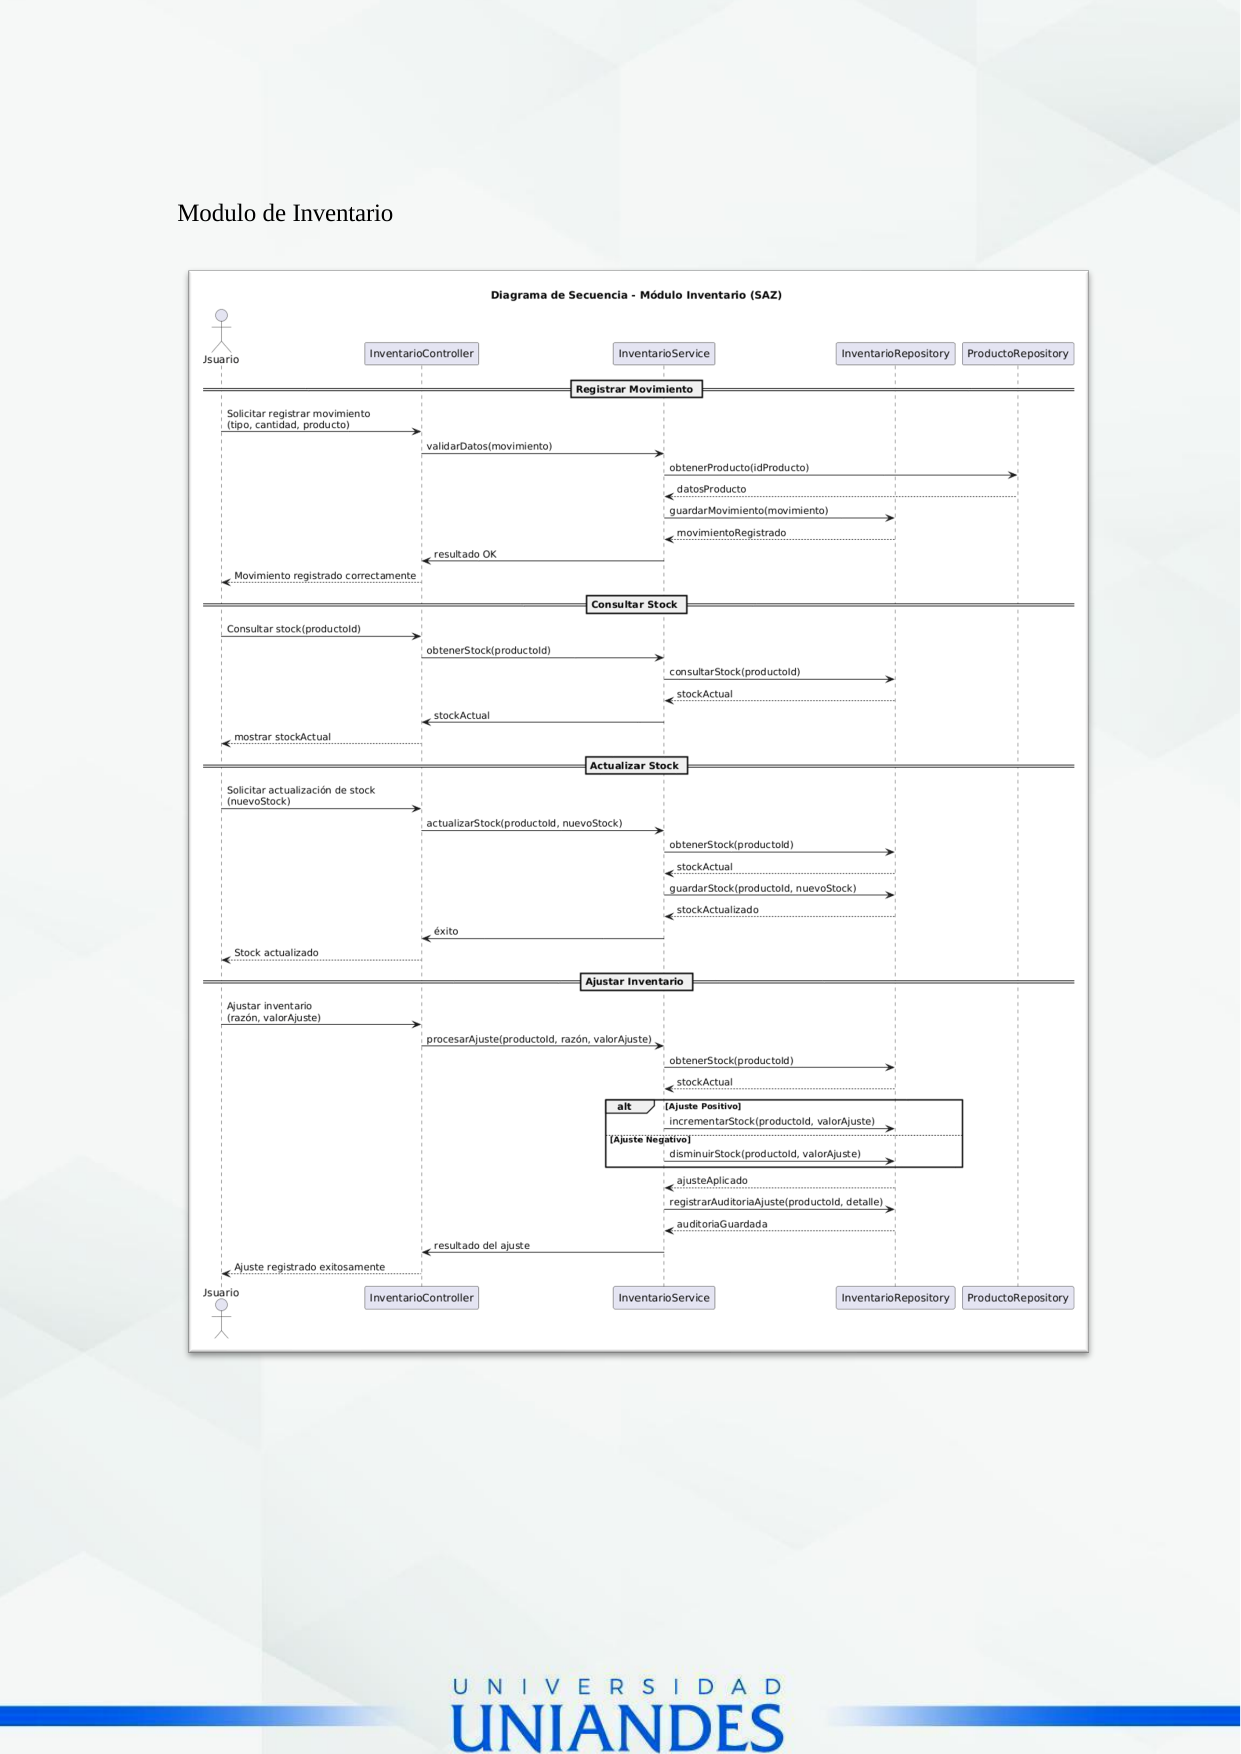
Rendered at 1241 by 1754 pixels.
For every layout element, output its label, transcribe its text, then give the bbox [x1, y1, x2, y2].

picture [0, 0, 1241, 1754]
text Modulo de Inventario [177, 198, 1152, 227]
